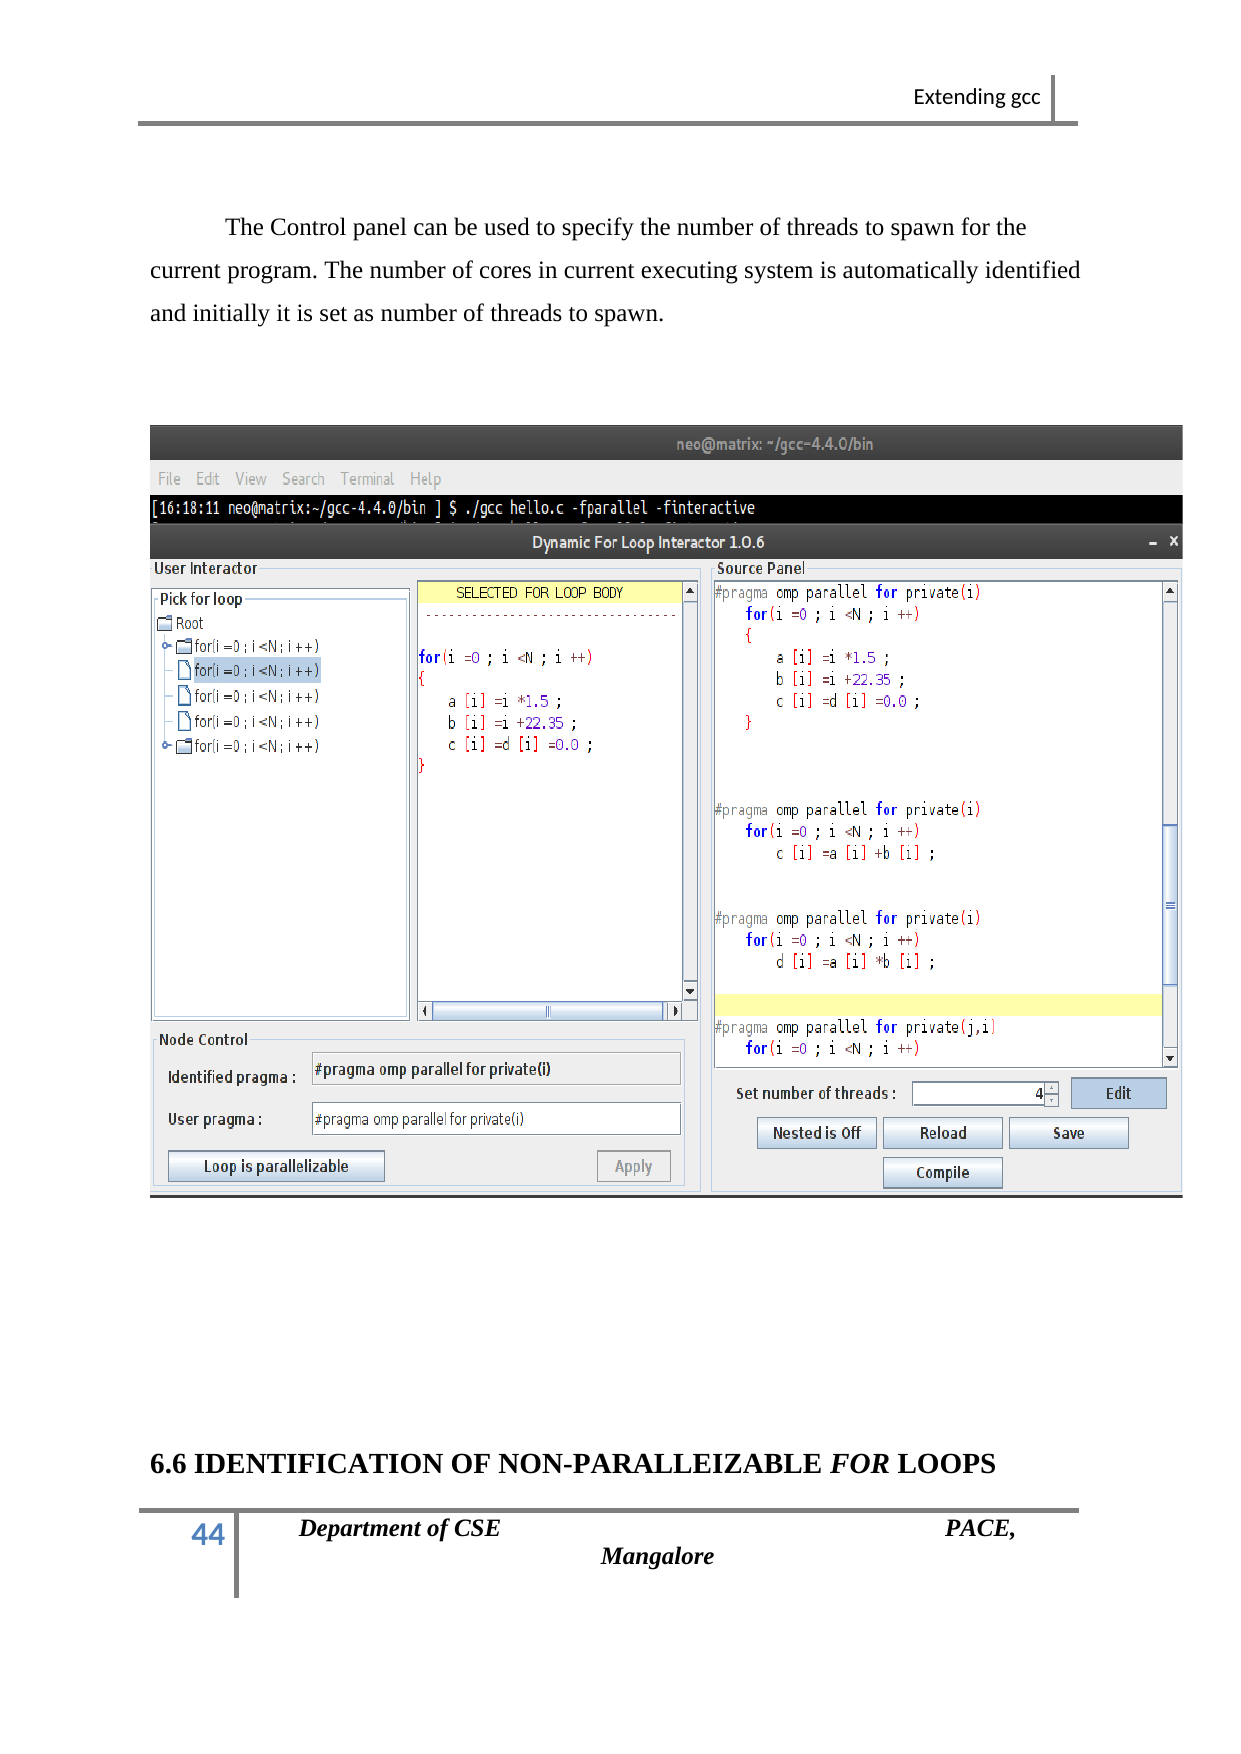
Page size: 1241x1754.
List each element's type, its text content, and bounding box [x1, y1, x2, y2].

text The Control panel can be used to specify the number of threads to spawn for the current program. The number of cores in current executing system is automatically identified and initially it is set as number of threads to spawn. [150, 212, 1090, 327]
text 6.6 IDENTIFICATION OF NON-PARALLEIZABLE FOR LOOPS [150, 1446, 1090, 1479]
picture [150, 425, 1183, 1198]
